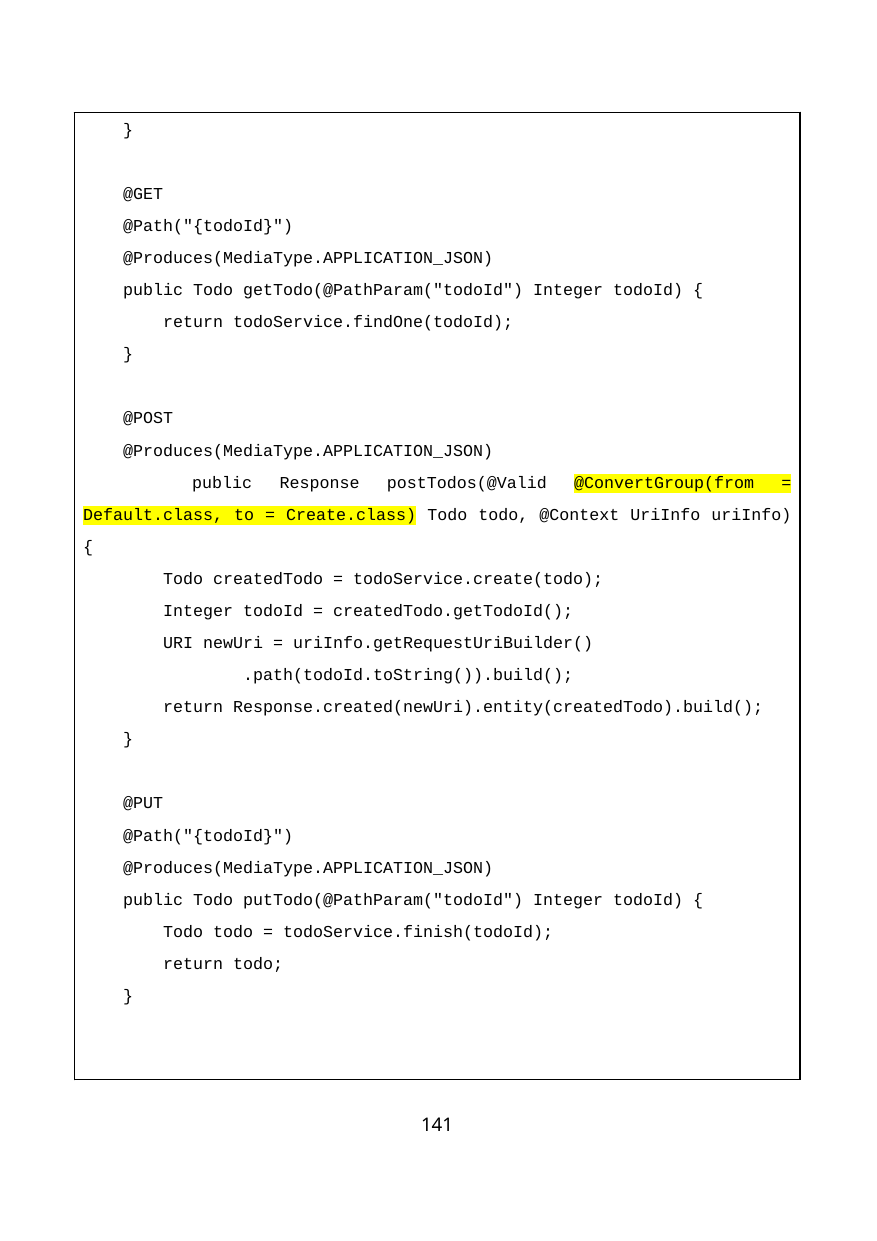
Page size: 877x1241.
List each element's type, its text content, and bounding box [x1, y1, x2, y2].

text @Path("{todoId}") [83, 211, 791, 243]
text } [83, 339, 791, 371]
text public Response postTodos(@Valid @ConvertGroup(from = Default.class, to = Create.class) Todo todo, @Context UriInfo uriInfo) { [83, 468, 791, 564]
text @Produces(MediaType.APPLICATION_JSON) [83, 243, 791, 275]
text return todoService.findOne(todoId); [83, 307, 791, 339]
text URI newUri = uriInfo.getRequestUriBuilder() [83, 628, 791, 660]
text Todo todo = todoService.finish(todoId); [83, 917, 791, 949]
text @POST [83, 403, 791, 436]
text public Todo putTodo(@PathParam("todoId") Integer todoId) { [83, 885, 791, 917]
text @PUT [83, 788, 791, 821]
text .path(todoId.toString()).build(); [83, 660, 791, 692]
text return Response.created(newUri).entity(createdTodo).build(); [83, 692, 791, 724]
text Todo createdTodo = todoService.create(todo); [83, 564, 791, 596]
text @Produces(MediaType.APPLICATION_JSON) [83, 853, 791, 885]
text @GET [83, 179, 791, 211]
text Integer todoId = createdTodo.getTodoId(); [83, 596, 791, 628]
text return todo; [83, 949, 791, 981]
text } [83, 724, 791, 756]
text public Todo getTodo(@PathParam("todoId") Integer todoId) { [83, 275, 791, 307]
text @Produces(MediaType.APPLICATION_JSON) [83, 436, 791, 468]
text @Path("{todoId}") [83, 821, 791, 853]
text } [83, 981, 791, 1013]
text } [75, 113, 799, 147]
